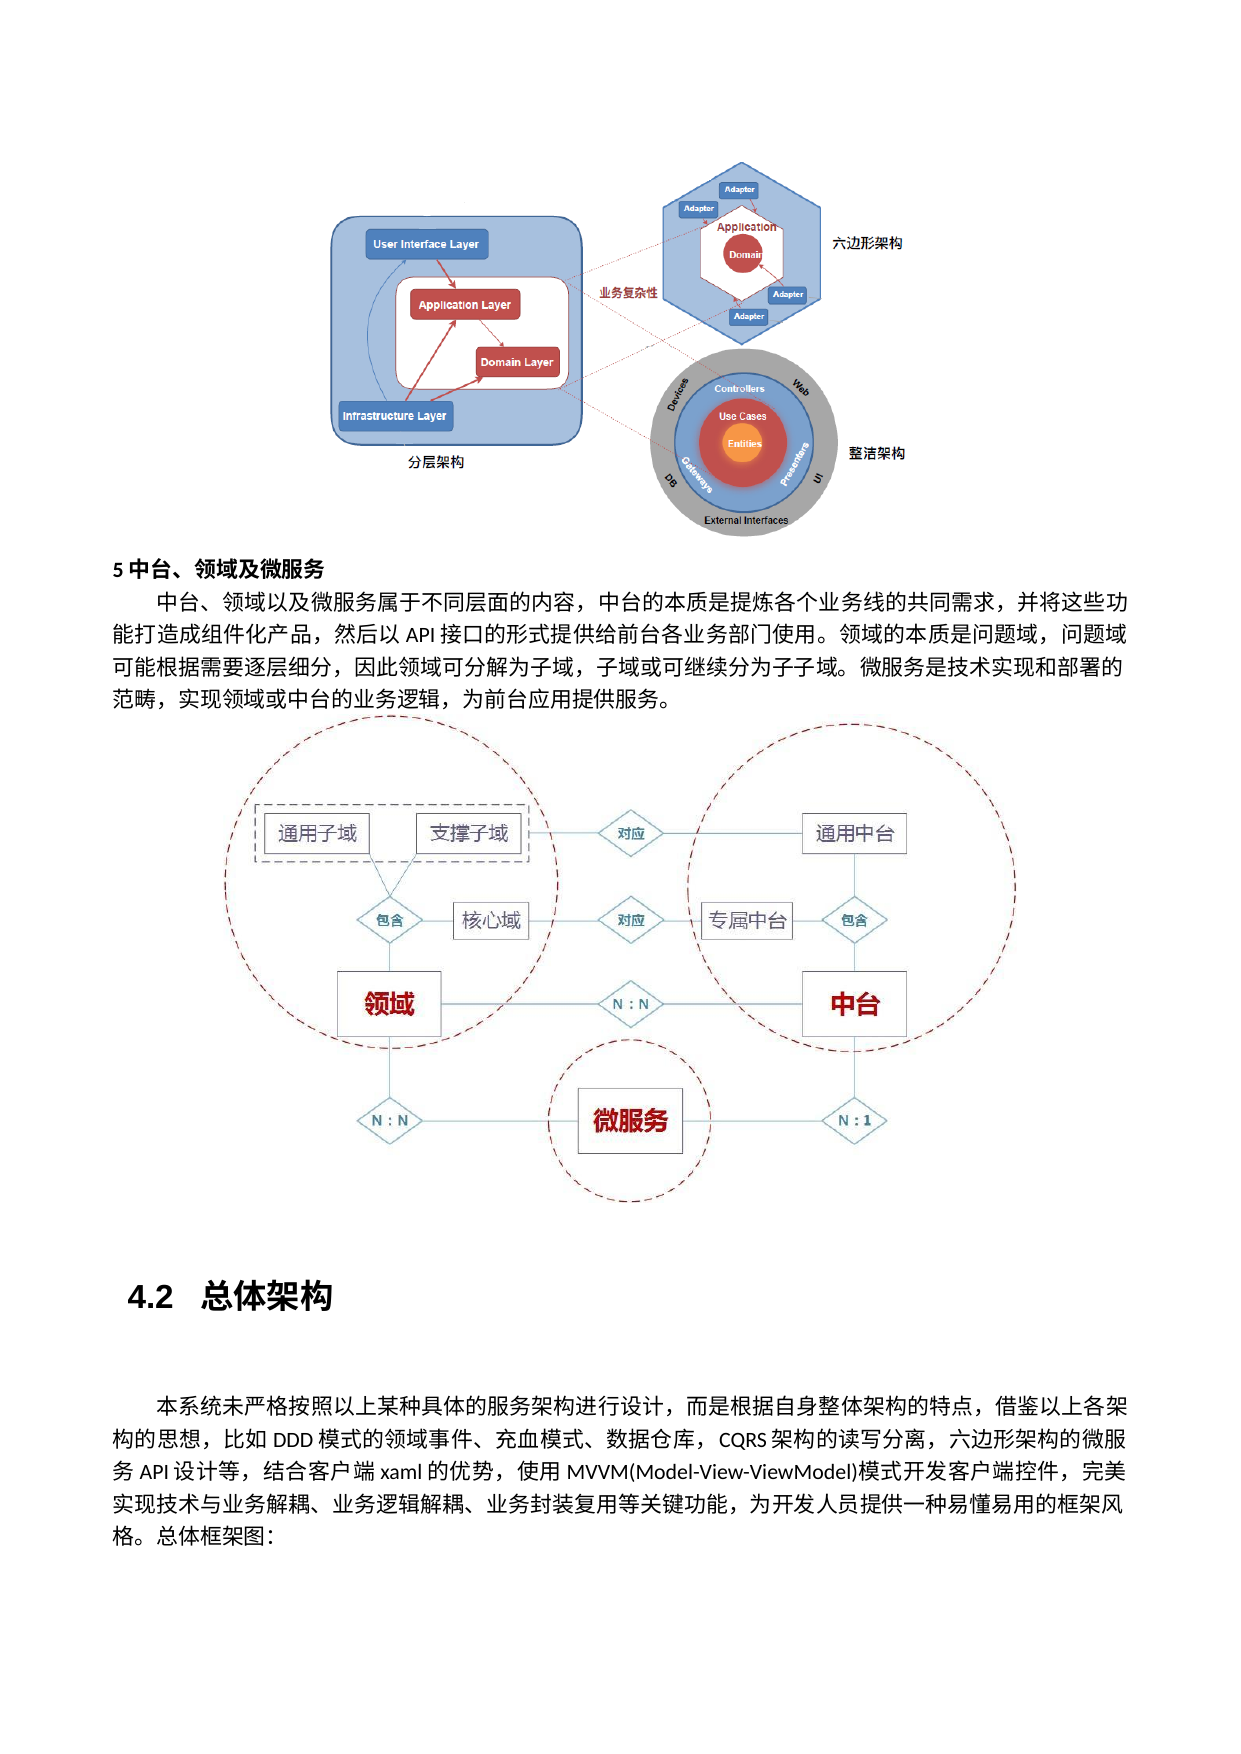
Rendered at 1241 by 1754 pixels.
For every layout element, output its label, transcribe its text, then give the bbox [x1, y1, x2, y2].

subtitle 总体架构 [127, 1262, 1128, 1327]
text 中台、领域以及微服务属于不同层面的内容，中台的本质是提炼各个业务线的共同需求，并将这些功能打造成组件化产品，然后以API接口的形式提供给前台各业务部门使用。领域的本质是问题域，问题域可能根据需要逐层细分，因此领域可分解为子域，子域或可继续分为子子域。微服务是技术实现和部署的范畴，实现领域或中台的业务逻辑，为前台应用提供服务。 [112, 584, 1128, 714]
picture [223, 714, 1017, 1203]
picture [325, 162, 915, 539]
text 5 中台、领域及微服务 [112, 552, 1128, 584]
text 本系统未严格按照以上某种具体的服务架构进行设计，而是根据自身整体架构的特点，借鉴以上各架构的思想，比如DDD模式的领域事件、充血模式、数据仓库，CQRS架构的读写分离，六边形架构的微服务API设计等，结合客户端xaml的优势，使用MVVM(Model-View-ViewModel)模式开发客户端控件，完美实现技术与业务解耦、业务逻辑解耦、业务封装复用等关键功能，为开发人员提供一种易懂易用的框架风格。总体框架图： [112, 1389, 1128, 1551]
